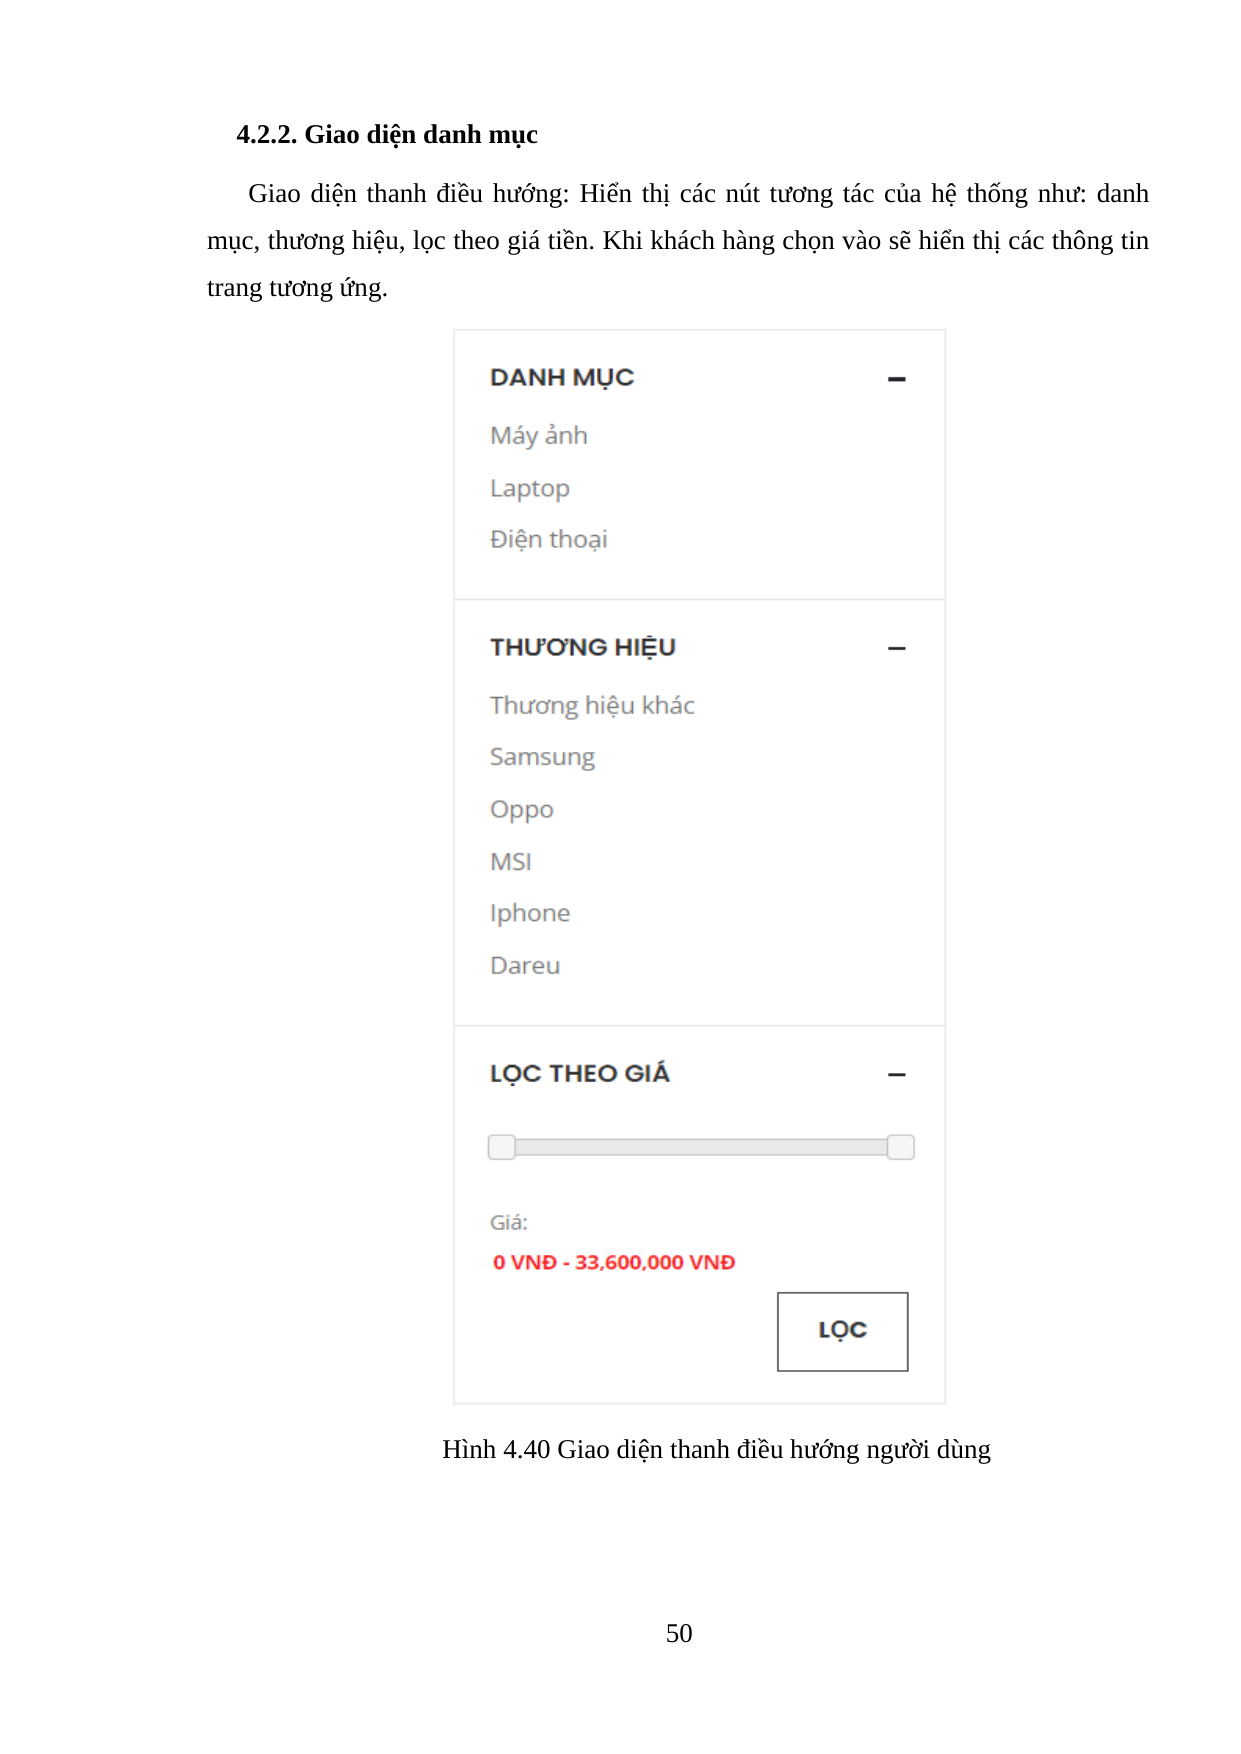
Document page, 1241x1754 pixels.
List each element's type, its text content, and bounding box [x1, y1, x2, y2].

picture [452, 329, 948, 1406]
subtitle Giao diện danh mục [236, 118, 1152, 149]
text Giao diện thanh điều hướng: Hiển thị các nút tương tác của hệ thống như: danh mục, thương hiệu, lọc theo giá tiền. Khi khách hàng chọn vào sẽ hiển thị các thông tin trang tương ứng. [207, 177, 1152, 302]
